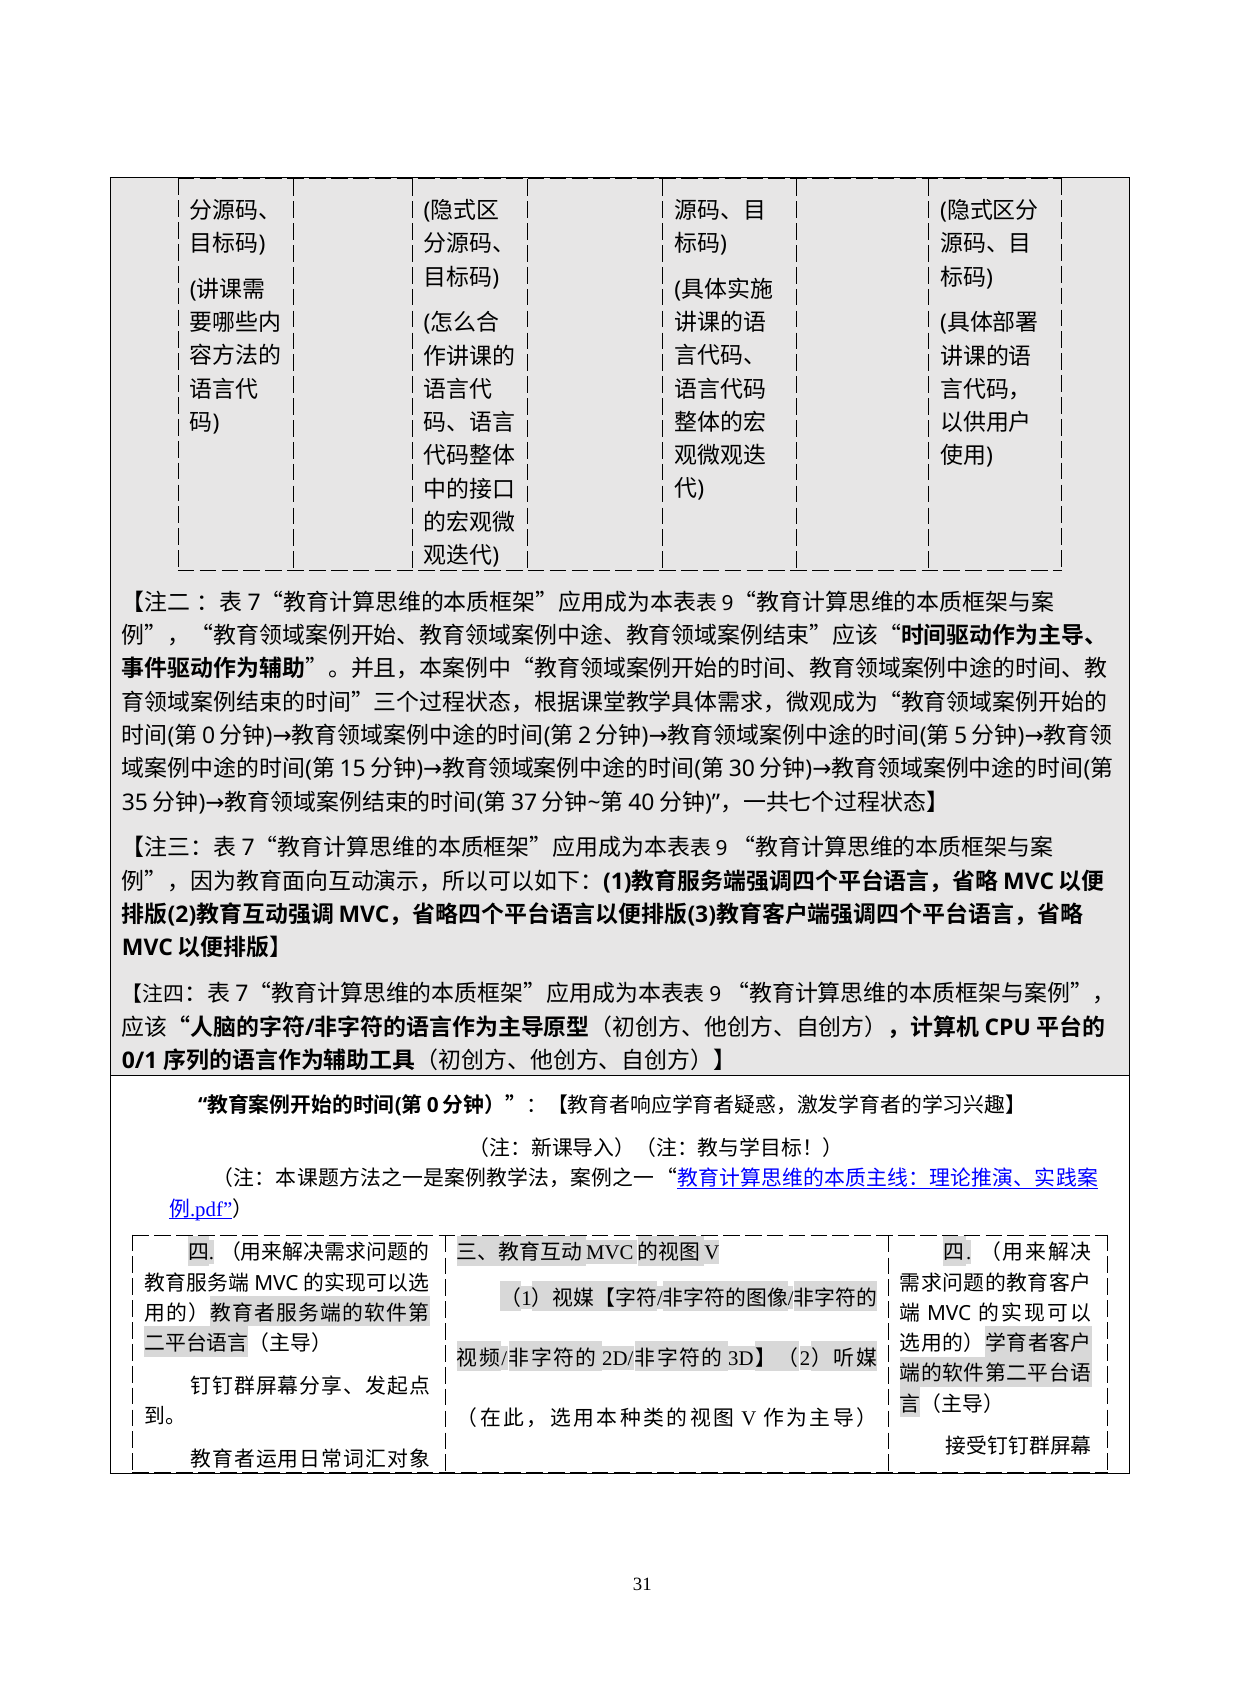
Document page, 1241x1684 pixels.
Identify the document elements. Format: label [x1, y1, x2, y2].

table_header [111, 178, 1129, 1075]
table_cell [111, 1076, 1129, 1473]
